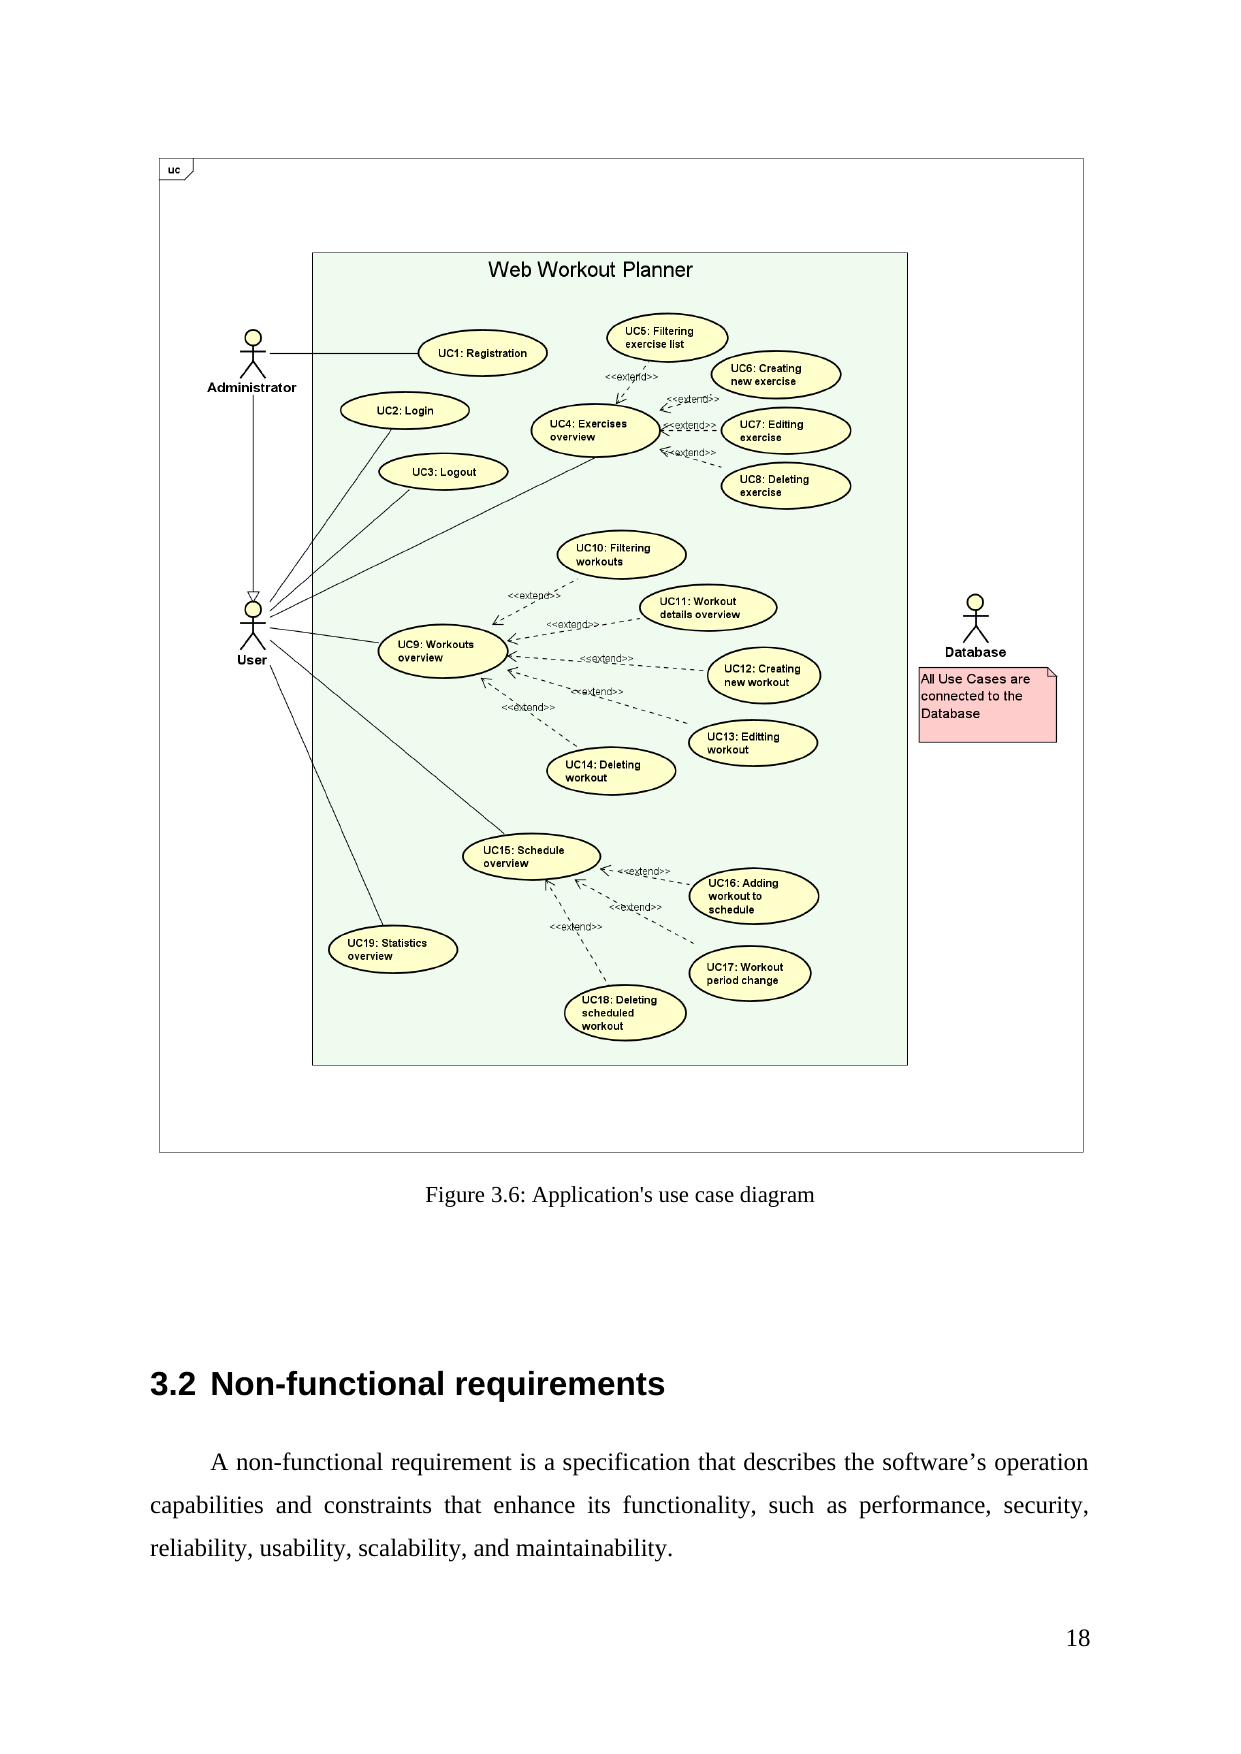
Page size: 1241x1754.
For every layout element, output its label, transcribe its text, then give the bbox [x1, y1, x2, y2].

picture [150, 150, 1091, 1160]
subtitle Non-functional requirements [150, 1364, 1090, 1402]
text A non-functional requirement is a specification that describes the software’s operation capabilities and constraints that enhance its functionality, such as performance, security, reliability, usability, scalability, and maintainability. [150, 1447, 1090, 1562]
